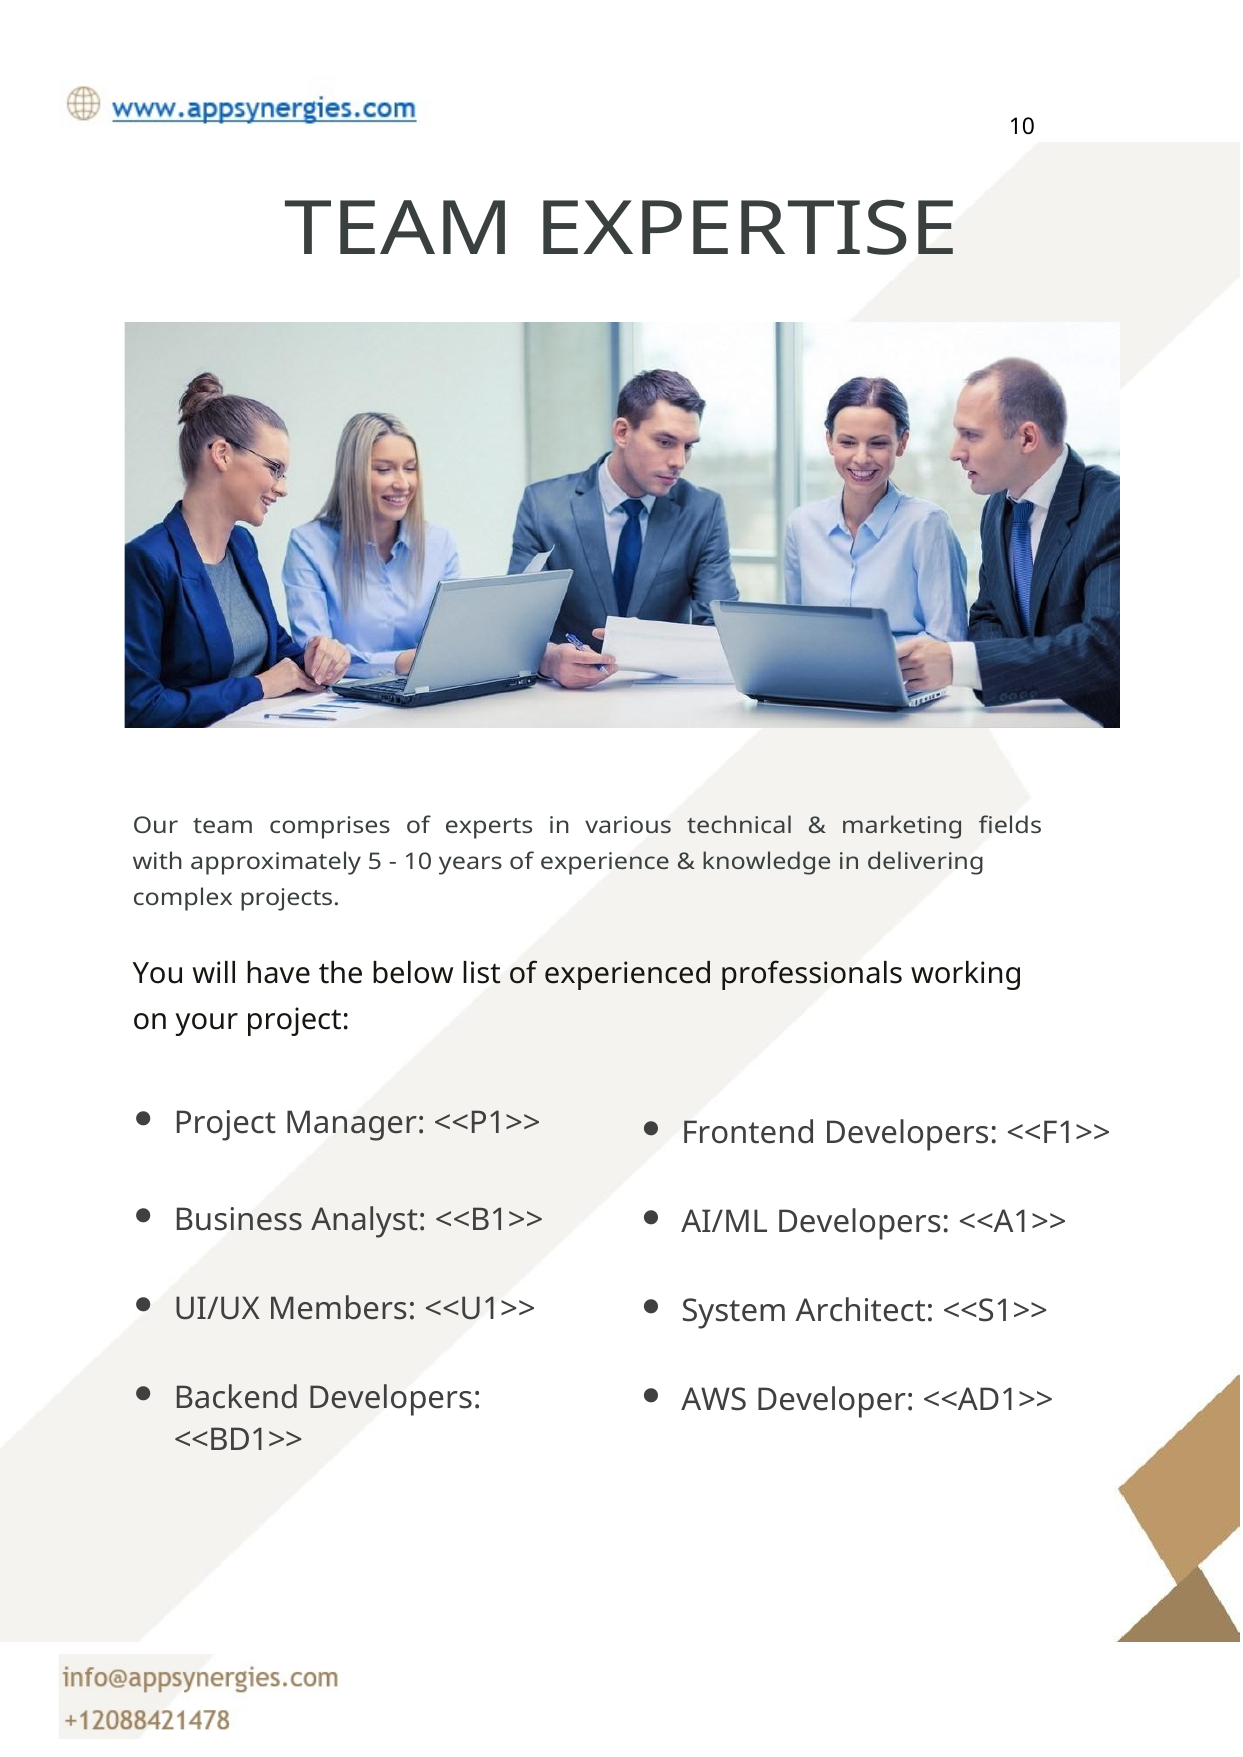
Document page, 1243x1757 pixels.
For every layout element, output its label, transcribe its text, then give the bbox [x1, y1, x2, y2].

list AWS Developer: <<AD1>> [644, 1377, 1243, 1420]
text Our team comprises of experts in various technical & marketing fields with approximately 5 - 10 years of experience & knowledge in delivering complex projects. [132, 809, 1056, 912]
text You will have the below list of experienced professionals working on your project: [132, 953, 1024, 1038]
list AI/ML Developers: <<A1>> [644, 1199, 1243, 1242]
list UI/UX Members: <<U1>> [136, 1286, 588, 1328]
subtitle TEAM EXPERTISE [164, 174, 1078, 276]
list Business Analyst: <<B1>> [136, 1197, 588, 1239]
picture [0, 142, 1240, 1642]
list Frontend Developers: <<F1>> [644, 1110, 1243, 1153]
picture [58, 75, 431, 135]
list System Architect: <<S1>> [644, 1288, 1243, 1331]
list Backend Developers: <<BD1>> [136, 1375, 588, 1460]
list Project Manager: <<P1>> [136, 1100, 588, 1142]
picture [58, 1654, 340, 1739]
